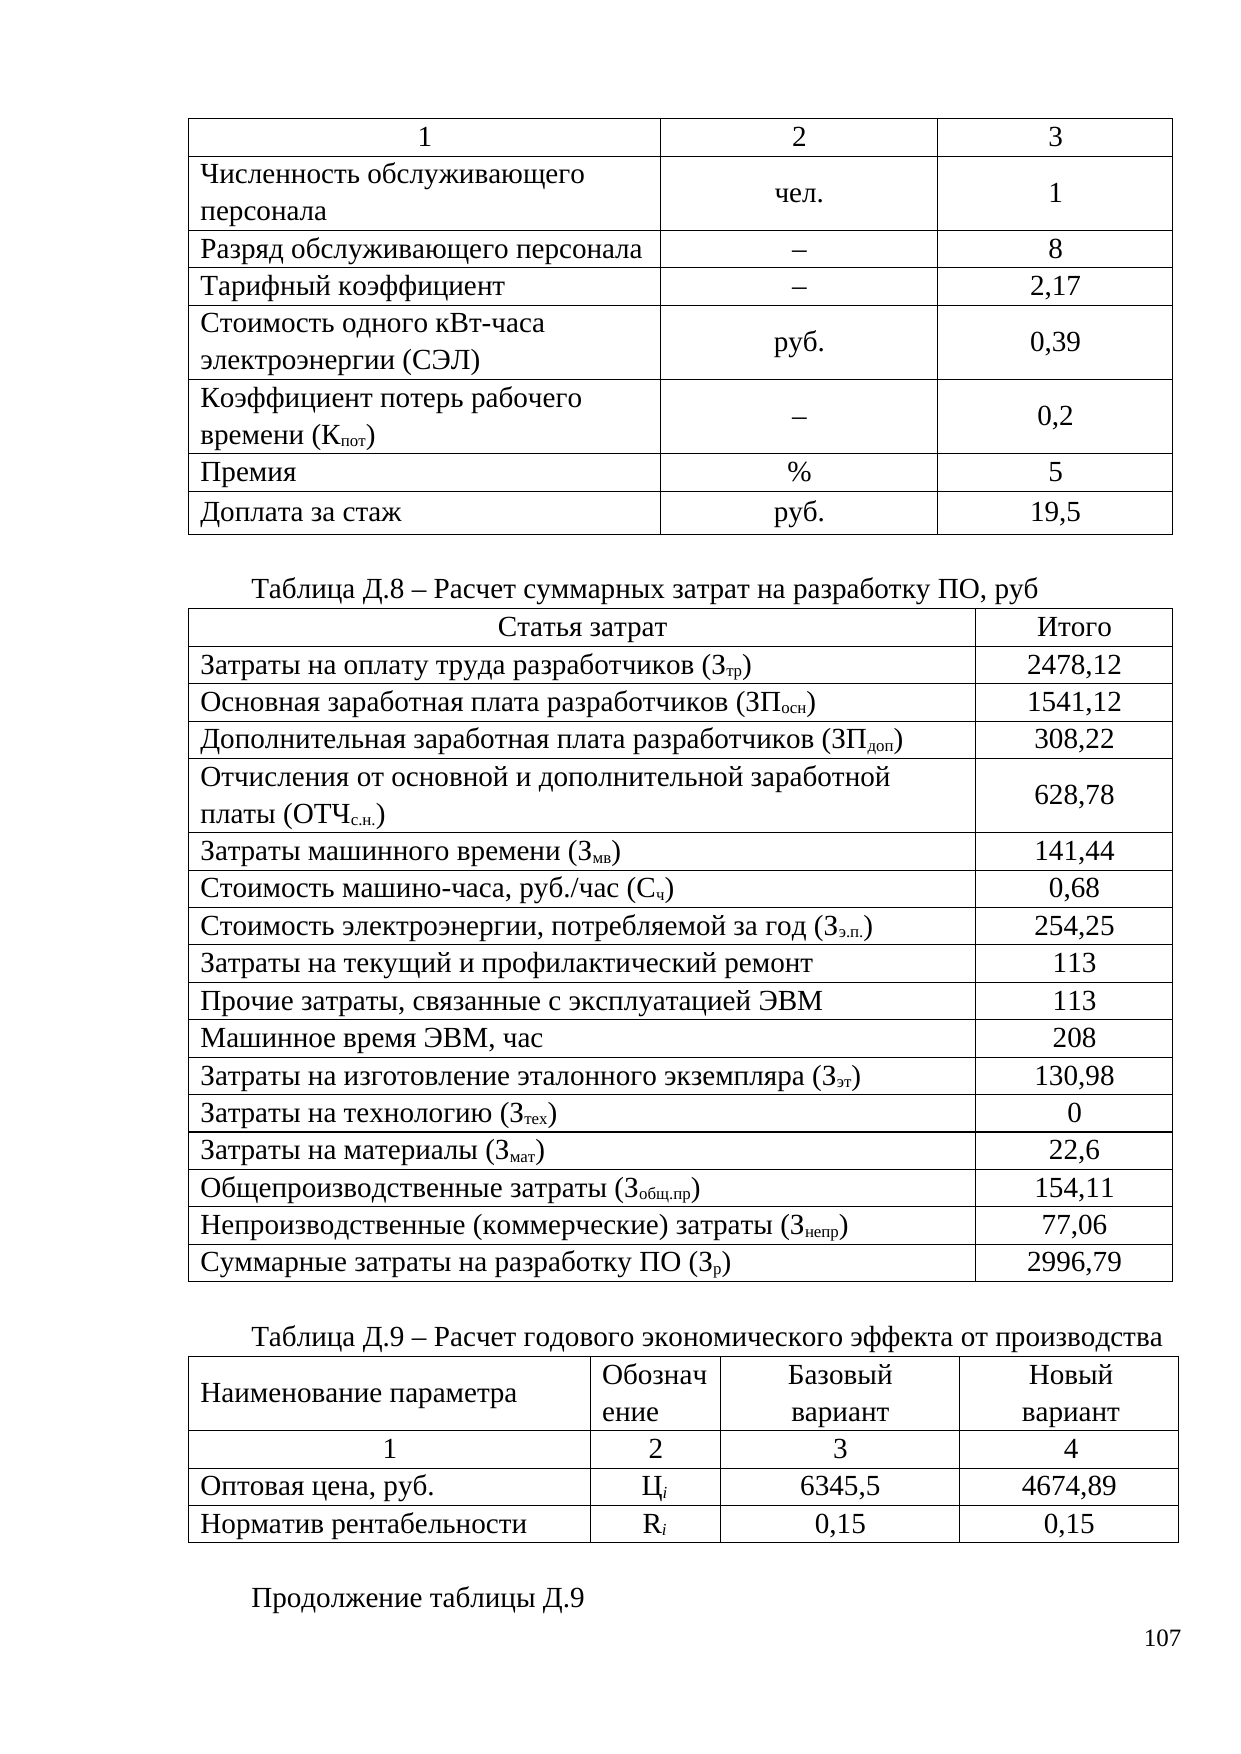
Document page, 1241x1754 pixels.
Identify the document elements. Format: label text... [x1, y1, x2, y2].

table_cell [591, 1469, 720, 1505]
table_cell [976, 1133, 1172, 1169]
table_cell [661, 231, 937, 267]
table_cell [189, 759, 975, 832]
text Таблица Д.9 – Расчет годового экономического эффекта от производства [177, 1319, 1181, 1352]
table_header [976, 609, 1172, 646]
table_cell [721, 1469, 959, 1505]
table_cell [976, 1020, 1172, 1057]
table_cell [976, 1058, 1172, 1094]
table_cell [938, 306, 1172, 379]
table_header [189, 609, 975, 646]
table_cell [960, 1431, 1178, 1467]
text Продолжение таблицы Д.9 [177, 1580, 1181, 1614]
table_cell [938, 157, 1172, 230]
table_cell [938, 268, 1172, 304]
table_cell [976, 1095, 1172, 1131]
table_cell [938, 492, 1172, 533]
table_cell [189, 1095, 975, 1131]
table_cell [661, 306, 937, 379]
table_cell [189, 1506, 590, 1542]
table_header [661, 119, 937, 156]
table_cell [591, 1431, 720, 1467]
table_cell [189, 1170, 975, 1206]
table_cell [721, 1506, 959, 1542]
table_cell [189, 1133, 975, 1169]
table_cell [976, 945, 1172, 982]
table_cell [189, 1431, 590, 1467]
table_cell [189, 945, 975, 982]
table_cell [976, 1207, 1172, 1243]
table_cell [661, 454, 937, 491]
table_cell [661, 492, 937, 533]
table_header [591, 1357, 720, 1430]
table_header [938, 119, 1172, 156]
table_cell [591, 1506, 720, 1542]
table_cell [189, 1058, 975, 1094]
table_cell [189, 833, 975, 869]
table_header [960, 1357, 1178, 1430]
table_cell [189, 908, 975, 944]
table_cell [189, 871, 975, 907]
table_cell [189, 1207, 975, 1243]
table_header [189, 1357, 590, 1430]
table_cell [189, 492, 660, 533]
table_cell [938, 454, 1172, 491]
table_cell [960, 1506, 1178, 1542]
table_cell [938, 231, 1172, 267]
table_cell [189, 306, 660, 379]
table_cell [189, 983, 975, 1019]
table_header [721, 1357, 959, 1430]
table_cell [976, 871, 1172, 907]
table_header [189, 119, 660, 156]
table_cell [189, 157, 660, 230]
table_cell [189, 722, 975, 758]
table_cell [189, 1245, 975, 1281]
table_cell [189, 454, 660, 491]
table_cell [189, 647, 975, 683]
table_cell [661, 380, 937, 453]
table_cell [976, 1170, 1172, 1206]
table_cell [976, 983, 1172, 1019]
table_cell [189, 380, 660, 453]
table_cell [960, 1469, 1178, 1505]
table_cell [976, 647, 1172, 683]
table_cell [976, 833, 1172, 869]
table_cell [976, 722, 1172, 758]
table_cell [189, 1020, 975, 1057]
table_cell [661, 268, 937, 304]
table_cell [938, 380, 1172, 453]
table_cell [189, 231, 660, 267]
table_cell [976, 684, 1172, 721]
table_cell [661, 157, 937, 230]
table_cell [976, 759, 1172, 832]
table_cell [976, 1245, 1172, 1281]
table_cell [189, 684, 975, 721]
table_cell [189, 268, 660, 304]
text Таблица Д.8 – Расчет суммарных затрат на разработку ПО, руб [177, 571, 1181, 605]
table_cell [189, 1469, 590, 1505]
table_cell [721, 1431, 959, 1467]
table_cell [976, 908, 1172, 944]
